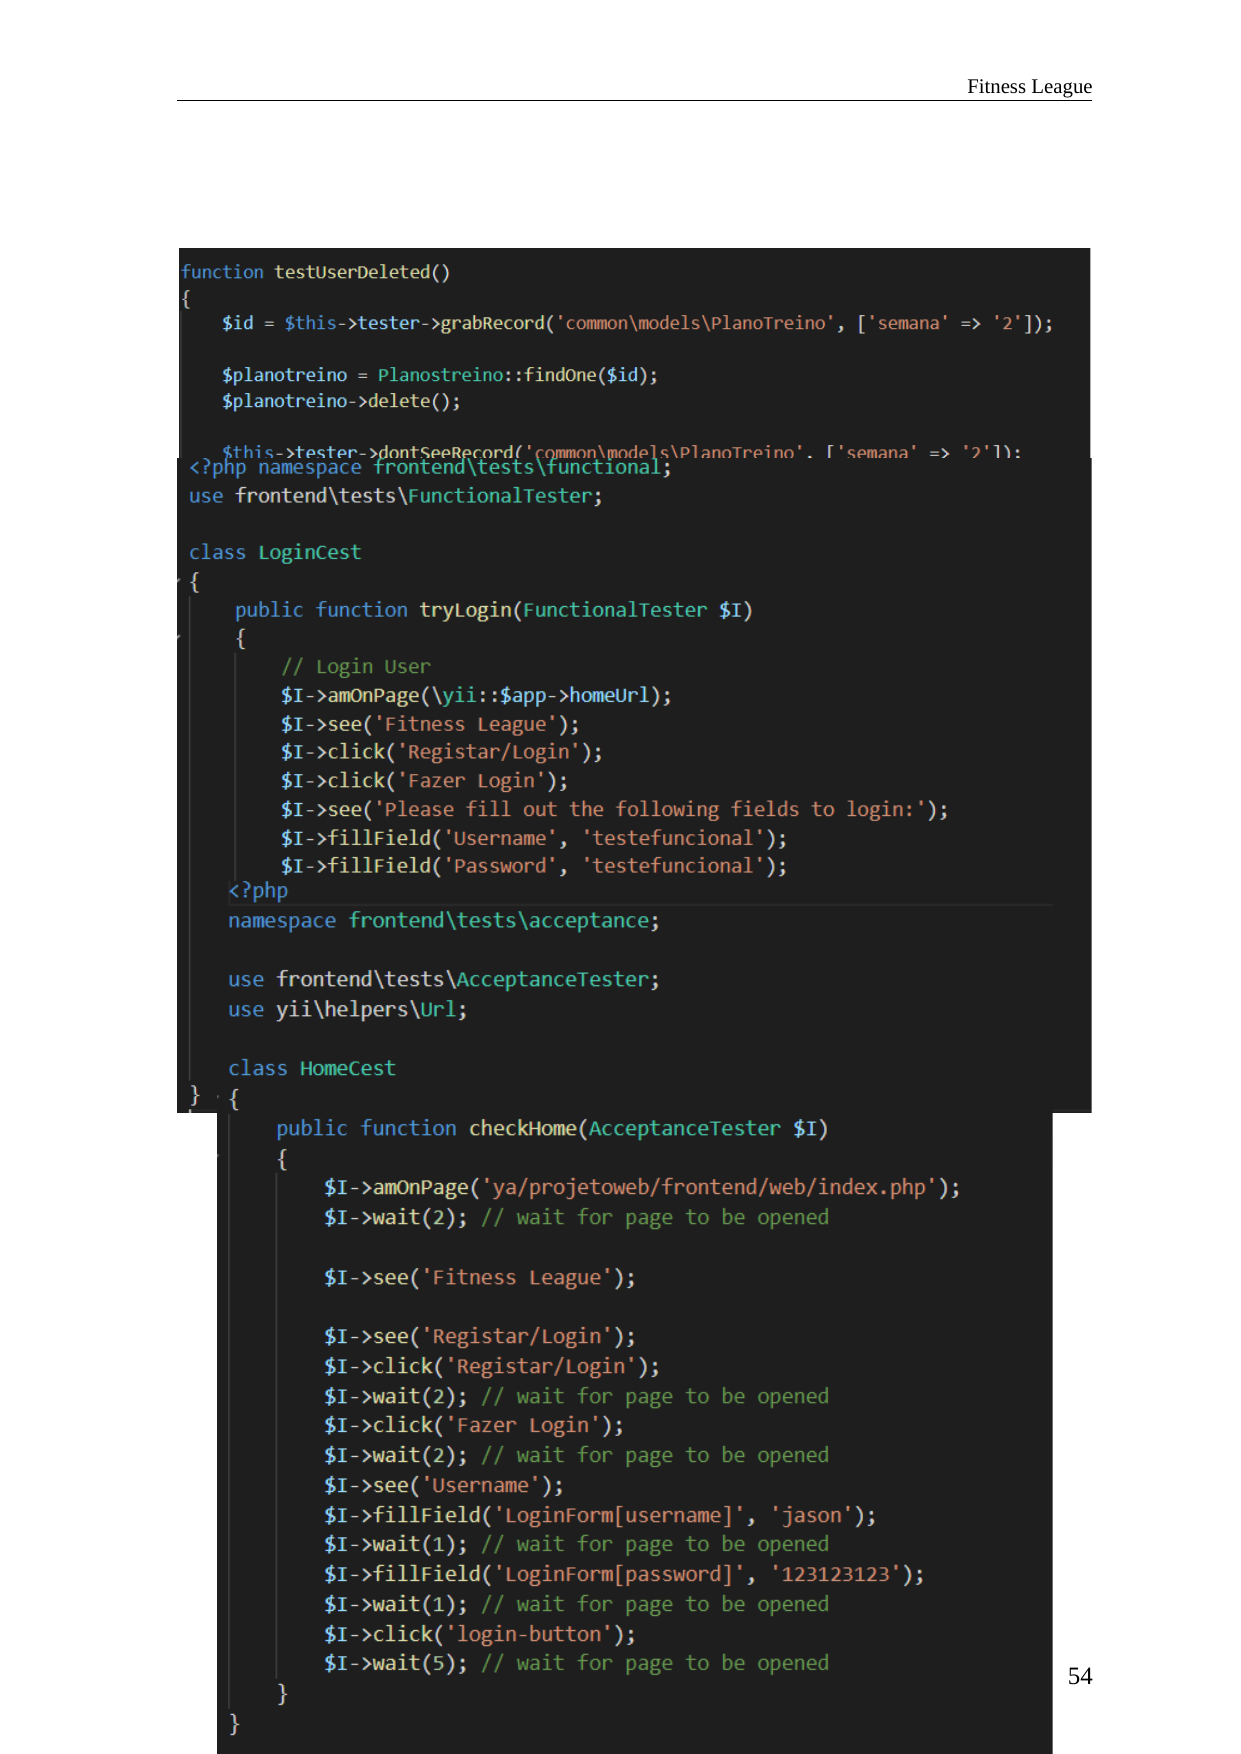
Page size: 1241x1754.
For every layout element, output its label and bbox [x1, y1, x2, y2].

picture [177, 248, 1092, 1754]
